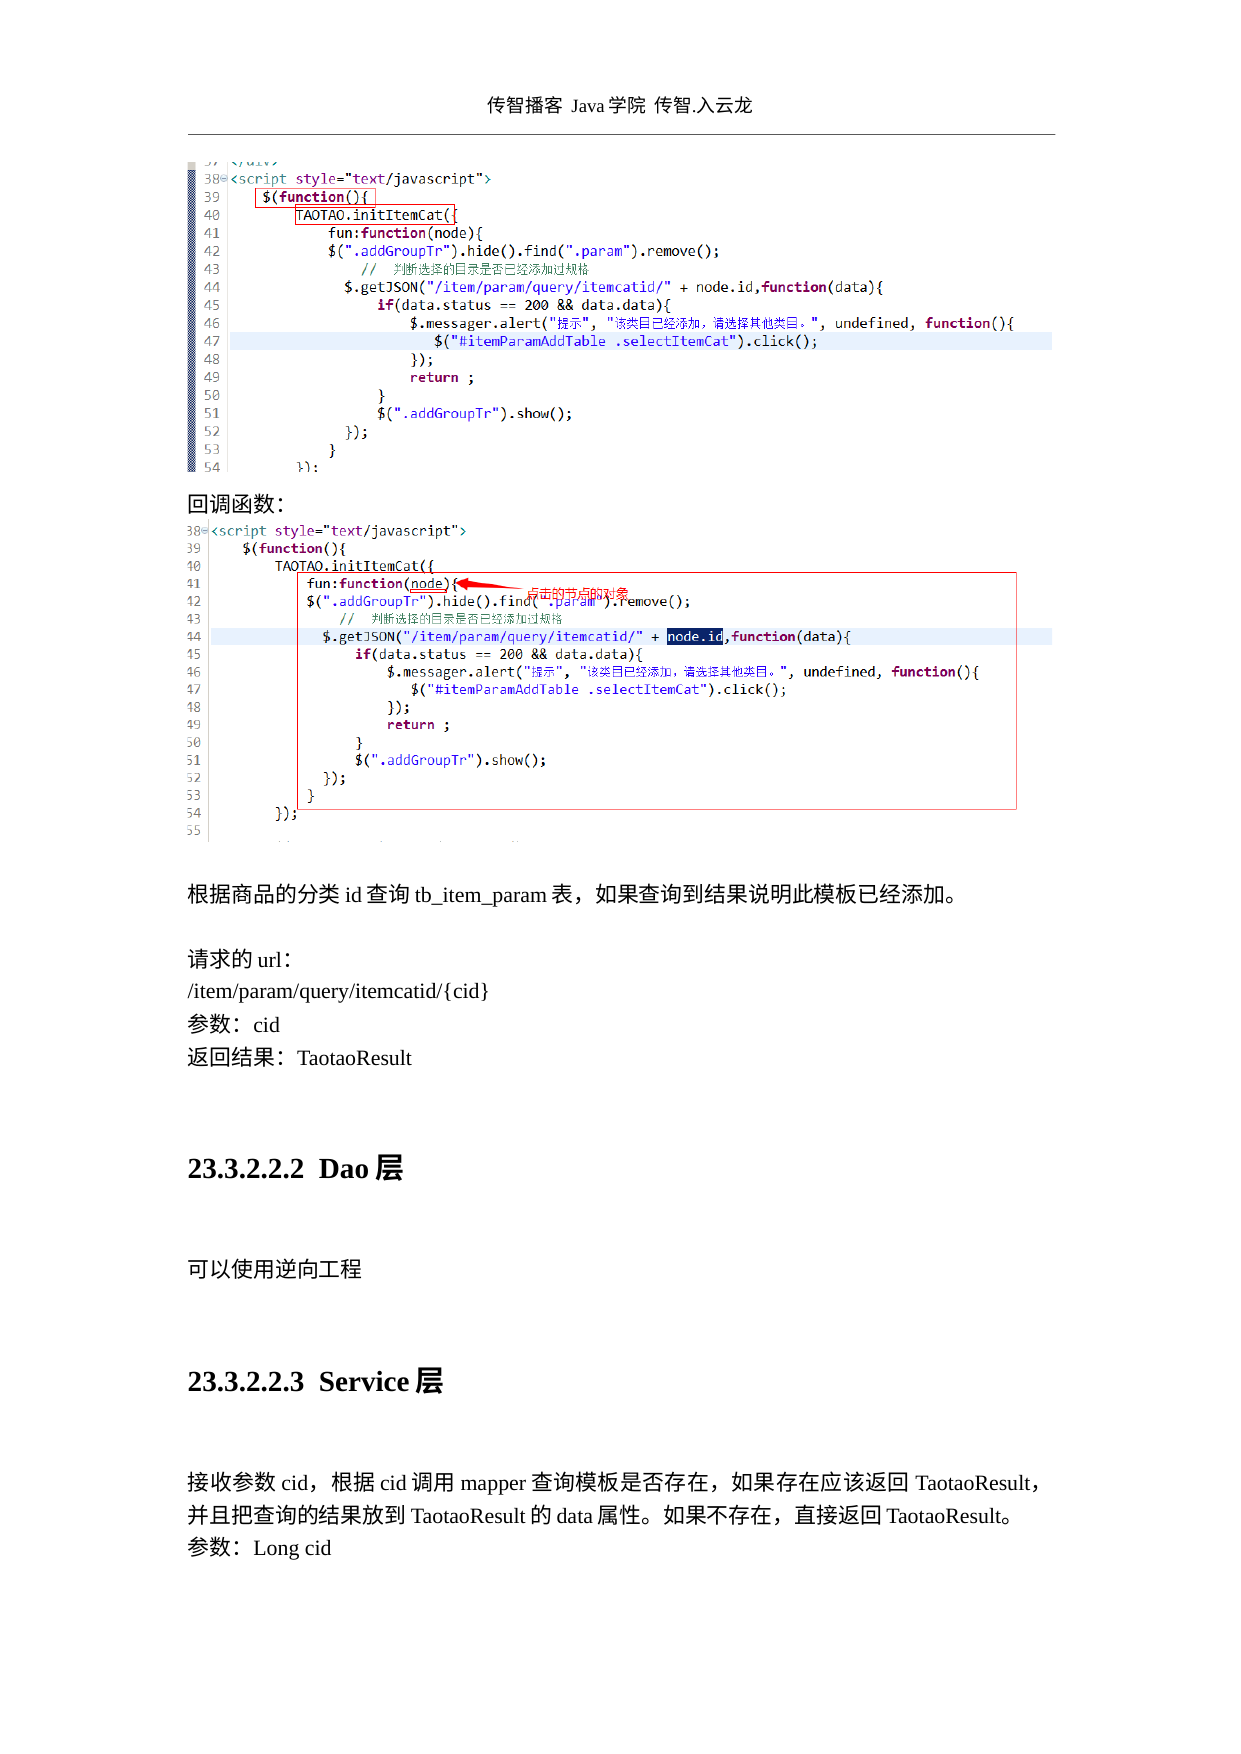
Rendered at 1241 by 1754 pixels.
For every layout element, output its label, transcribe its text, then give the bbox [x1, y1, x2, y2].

text 返回结果：TaotaoResult [187, 1039, 1053, 1072]
text 可以使用逆向工程 [187, 1252, 1053, 1284]
text 参数：cid [187, 1007, 1053, 1039]
text /item/param/query/itemcatid/{cid} [187, 974, 1053, 1007]
picture [187, 519, 1053, 842]
subtitle Dao层 [187, 1134, 1053, 1199]
text 根据商品的分类id查询tb_item_param表，如果查询到结果说明此模板已经添加。 [187, 877, 1053, 909]
text 回调函数： [187, 487, 1053, 519]
text 接收参数cid，根据cid调用mapper查询模板是否存在，如果存在应该返回TaotaoResult，并且把查询的结果放到TaotaoResult的data属性。如果不存在，直接返回TaotaoResult。 [187, 1465, 1053, 1530]
text 参数：Long cid [187, 1530, 1053, 1562]
text 请求的url： [187, 942, 1053, 974]
subtitle Service层 [187, 1346, 1053, 1411]
picture [187, 162, 1052, 472]
